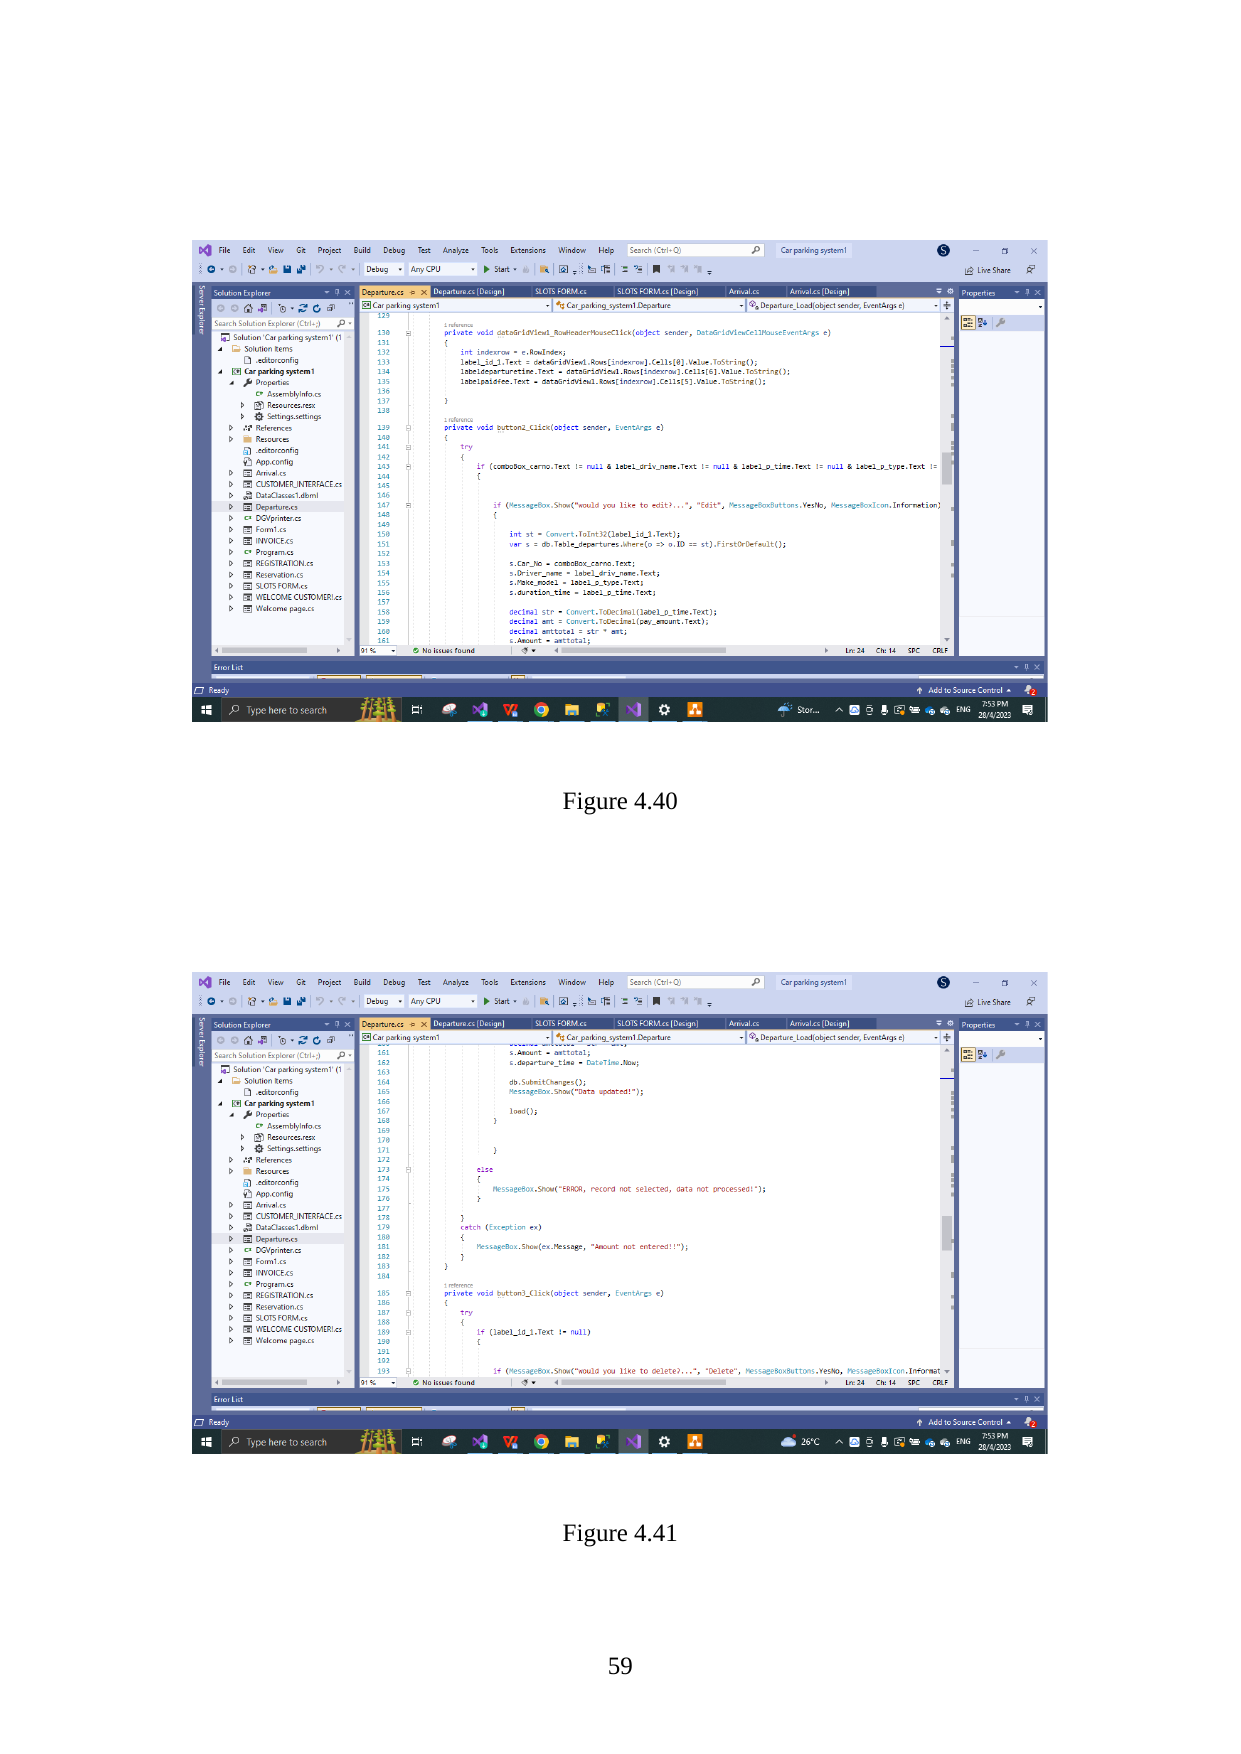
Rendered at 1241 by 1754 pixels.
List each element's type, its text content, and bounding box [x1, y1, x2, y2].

list Figure 4.41 [192, 1518, 1048, 1547]
picture [192, 972, 1048, 1454]
picture [192, 240, 1048, 722]
list Figure 4.40 [192, 786, 1048, 815]
